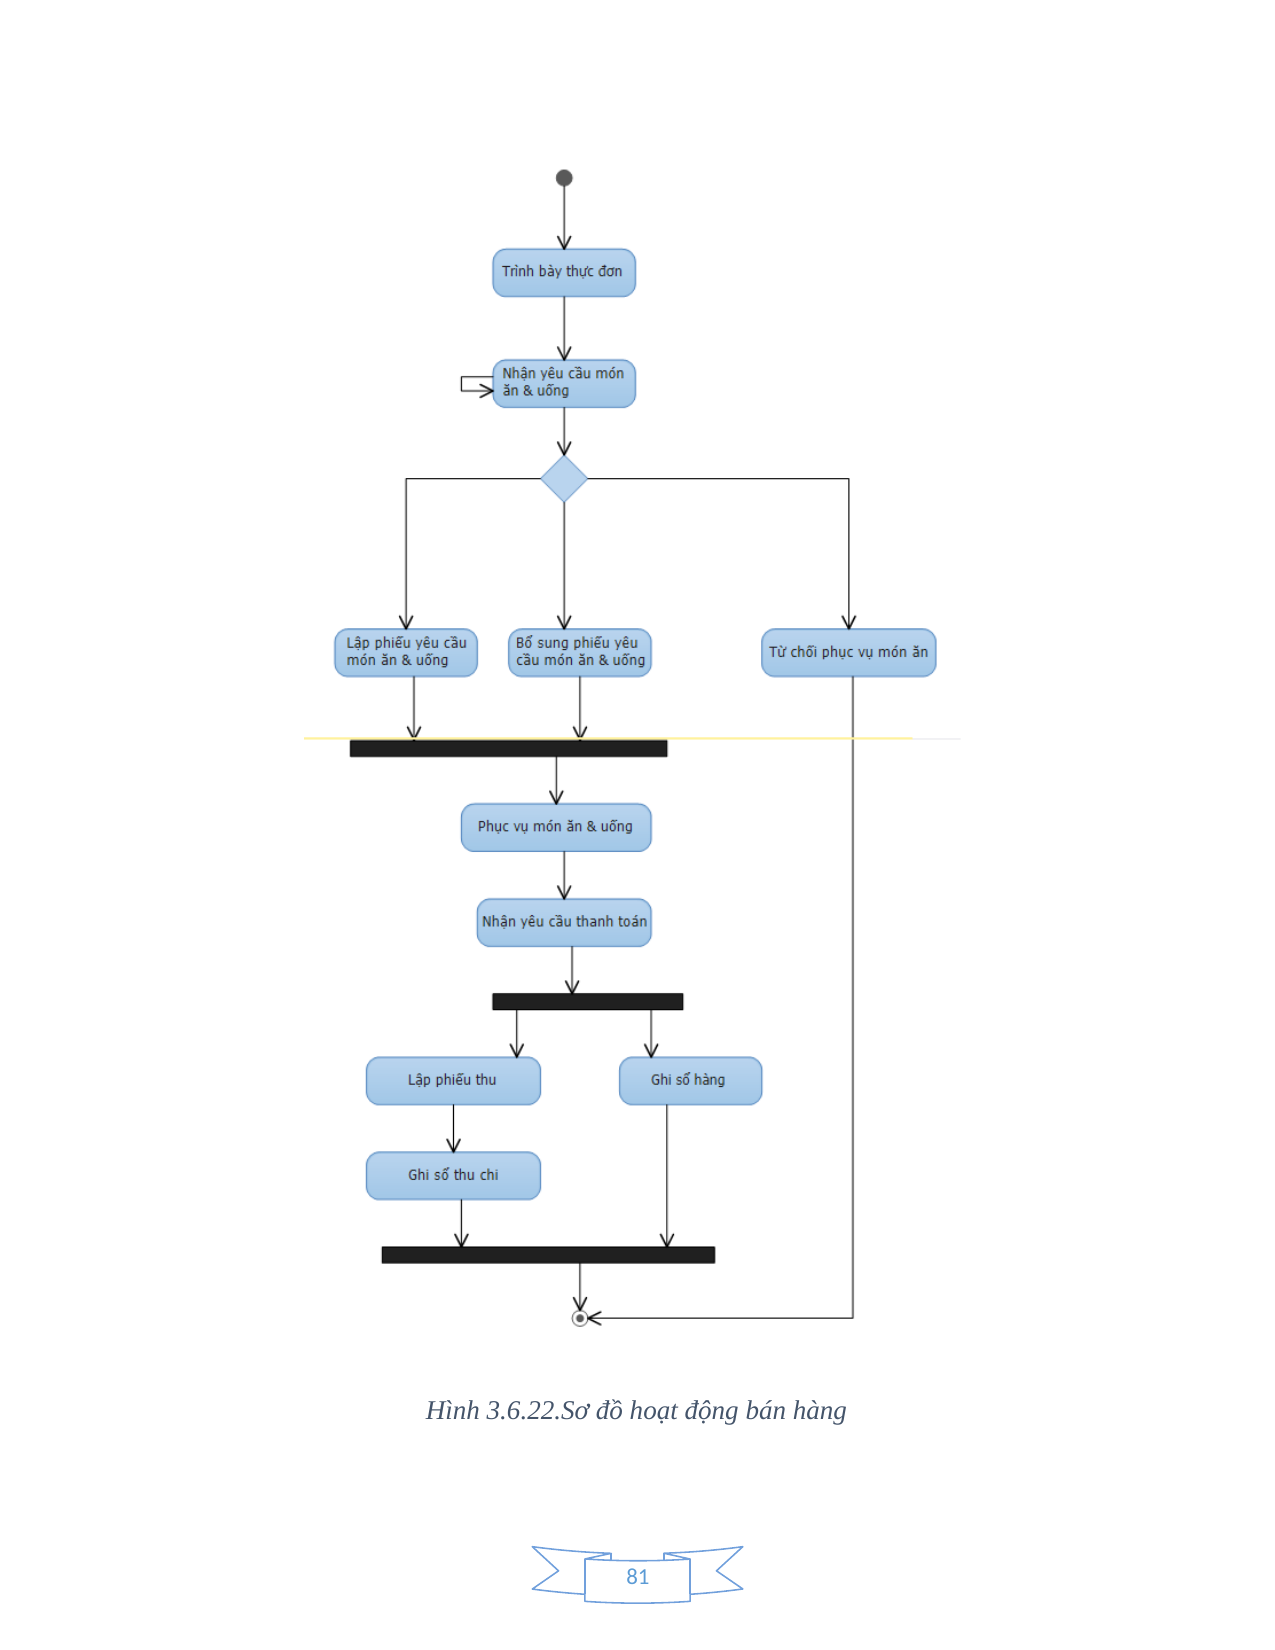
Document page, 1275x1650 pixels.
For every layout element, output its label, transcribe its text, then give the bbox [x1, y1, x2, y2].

picture [304, 149, 971, 1375]
